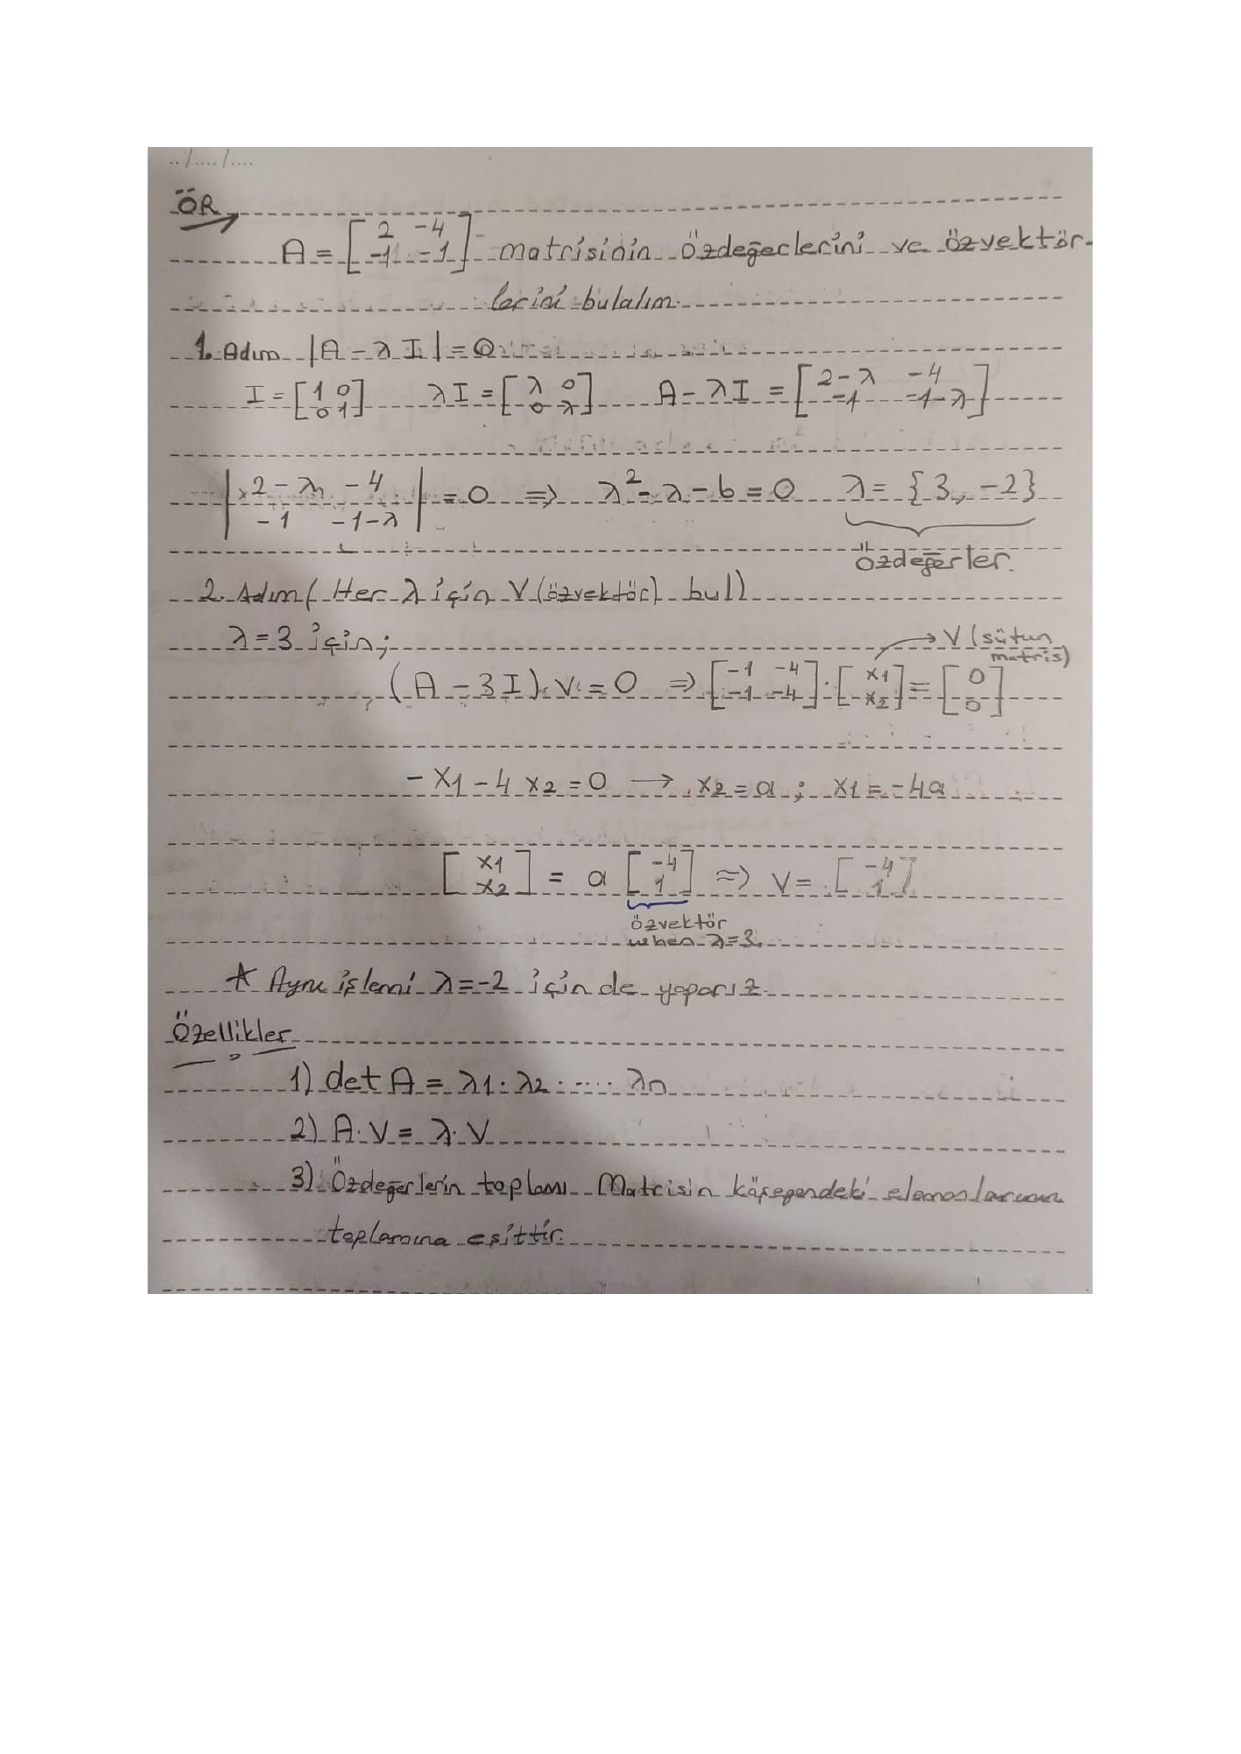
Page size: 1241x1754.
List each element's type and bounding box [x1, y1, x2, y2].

picture [147, 147, 1093, 1294]
